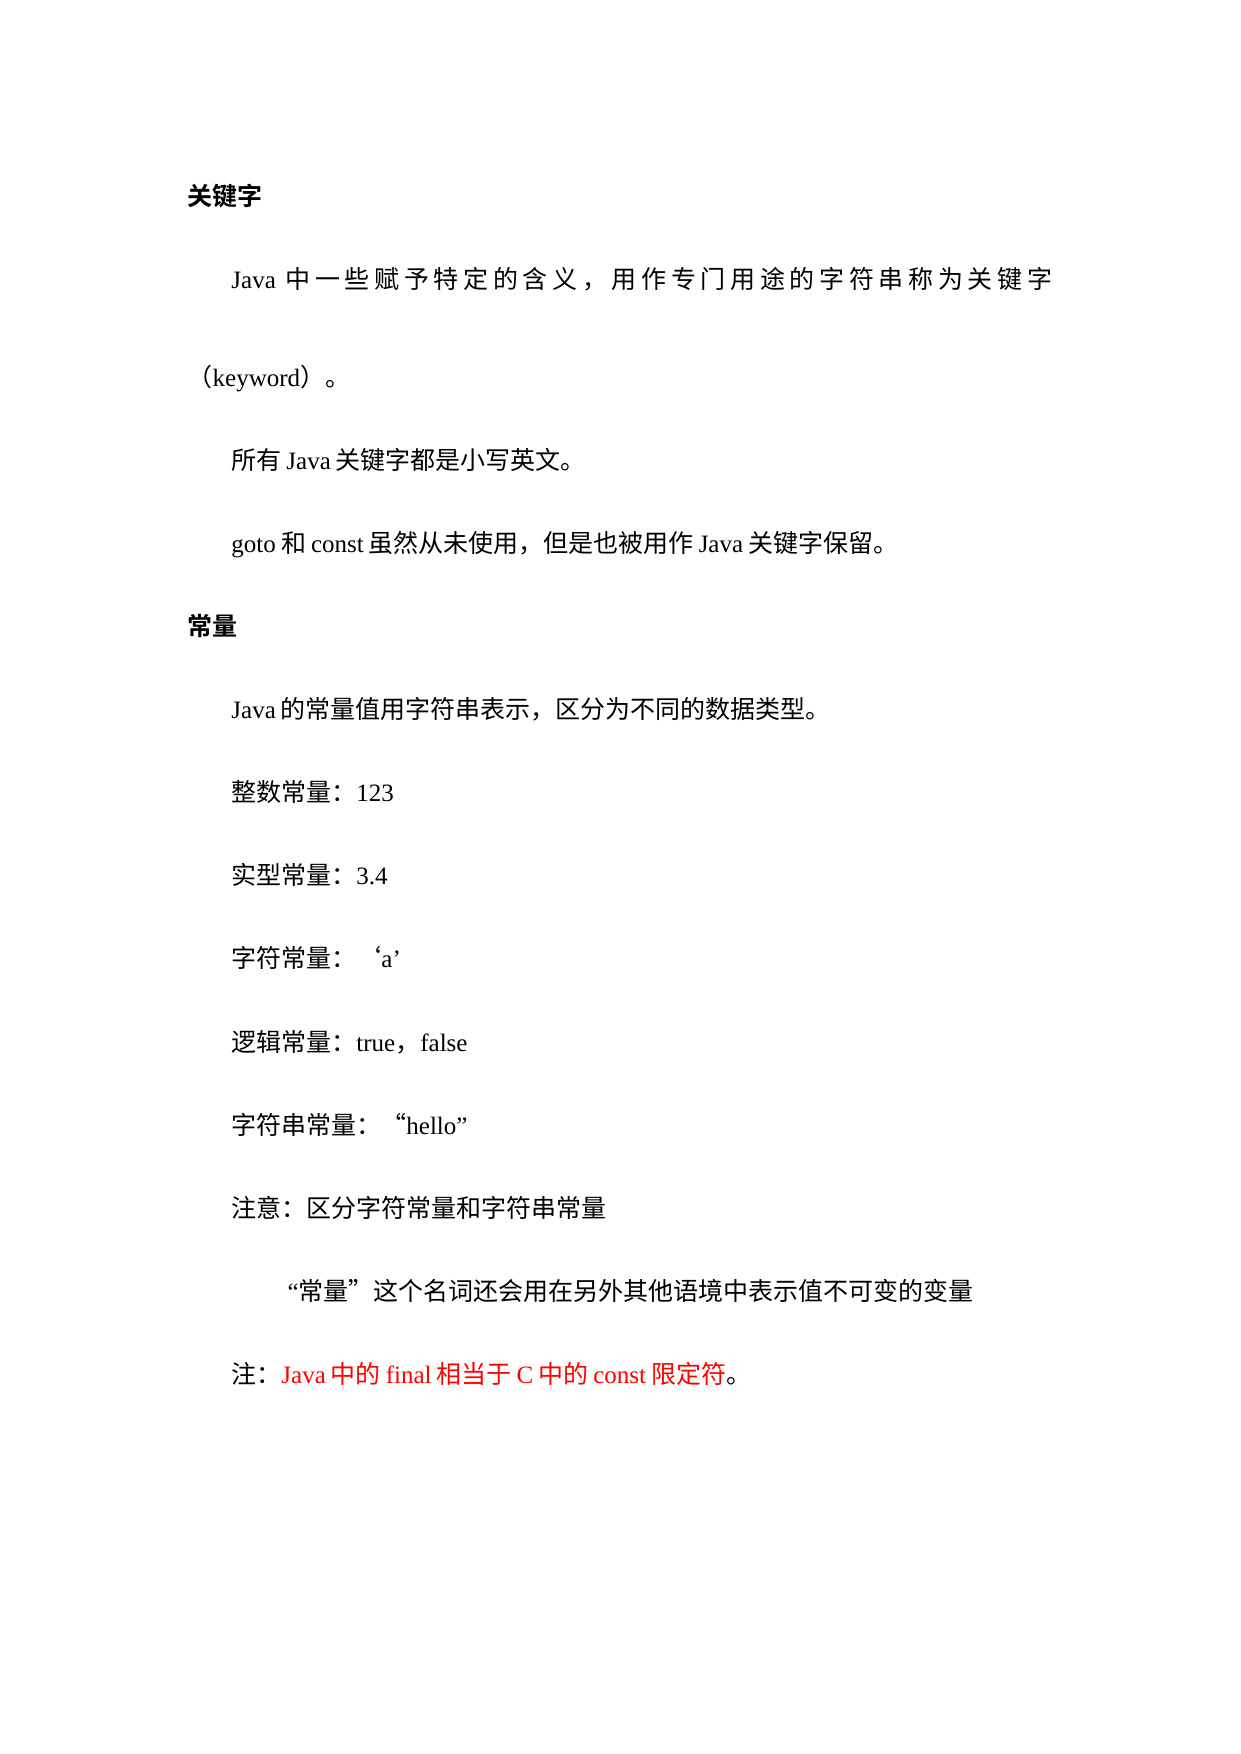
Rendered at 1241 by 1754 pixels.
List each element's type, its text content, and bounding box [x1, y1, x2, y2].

text “常量”这个名词还会用在另外其他语境中表示值不可变的变量 [187, 1257, 1053, 1322]
text 字符常量：‘a’ [187, 924, 1053, 989]
text 所有Java关键字都是小写英文。 [187, 426, 1053, 491]
subtitle 常量 [187, 592, 1053, 657]
text Java的常量值用字符串表示，区分为不同的数据类型。 [187, 675, 1053, 740]
text 注：Java中的final相当于C中的const限定符。 [187, 1340, 1053, 1405]
text 实型常量：3.4 [187, 841, 1053, 906]
subtitle 关键字 [187, 162, 1053, 227]
text goto和const虽然从未使用，但是也被用作Java关键字保留。 [187, 509, 1053, 574]
text 整数常量：123 [187, 758, 1053, 823]
text 逻辑常量：true，false [187, 1008, 1053, 1073]
text 注意：区分字符常量和字符串常量 [187, 1174, 1053, 1239]
text Java中一些赋予特定的含义，用作专门用途的字符串称为关键字（keyword）。 [187, 245, 1053, 408]
text 字符串常量：“hello” [187, 1091, 1053, 1156]
